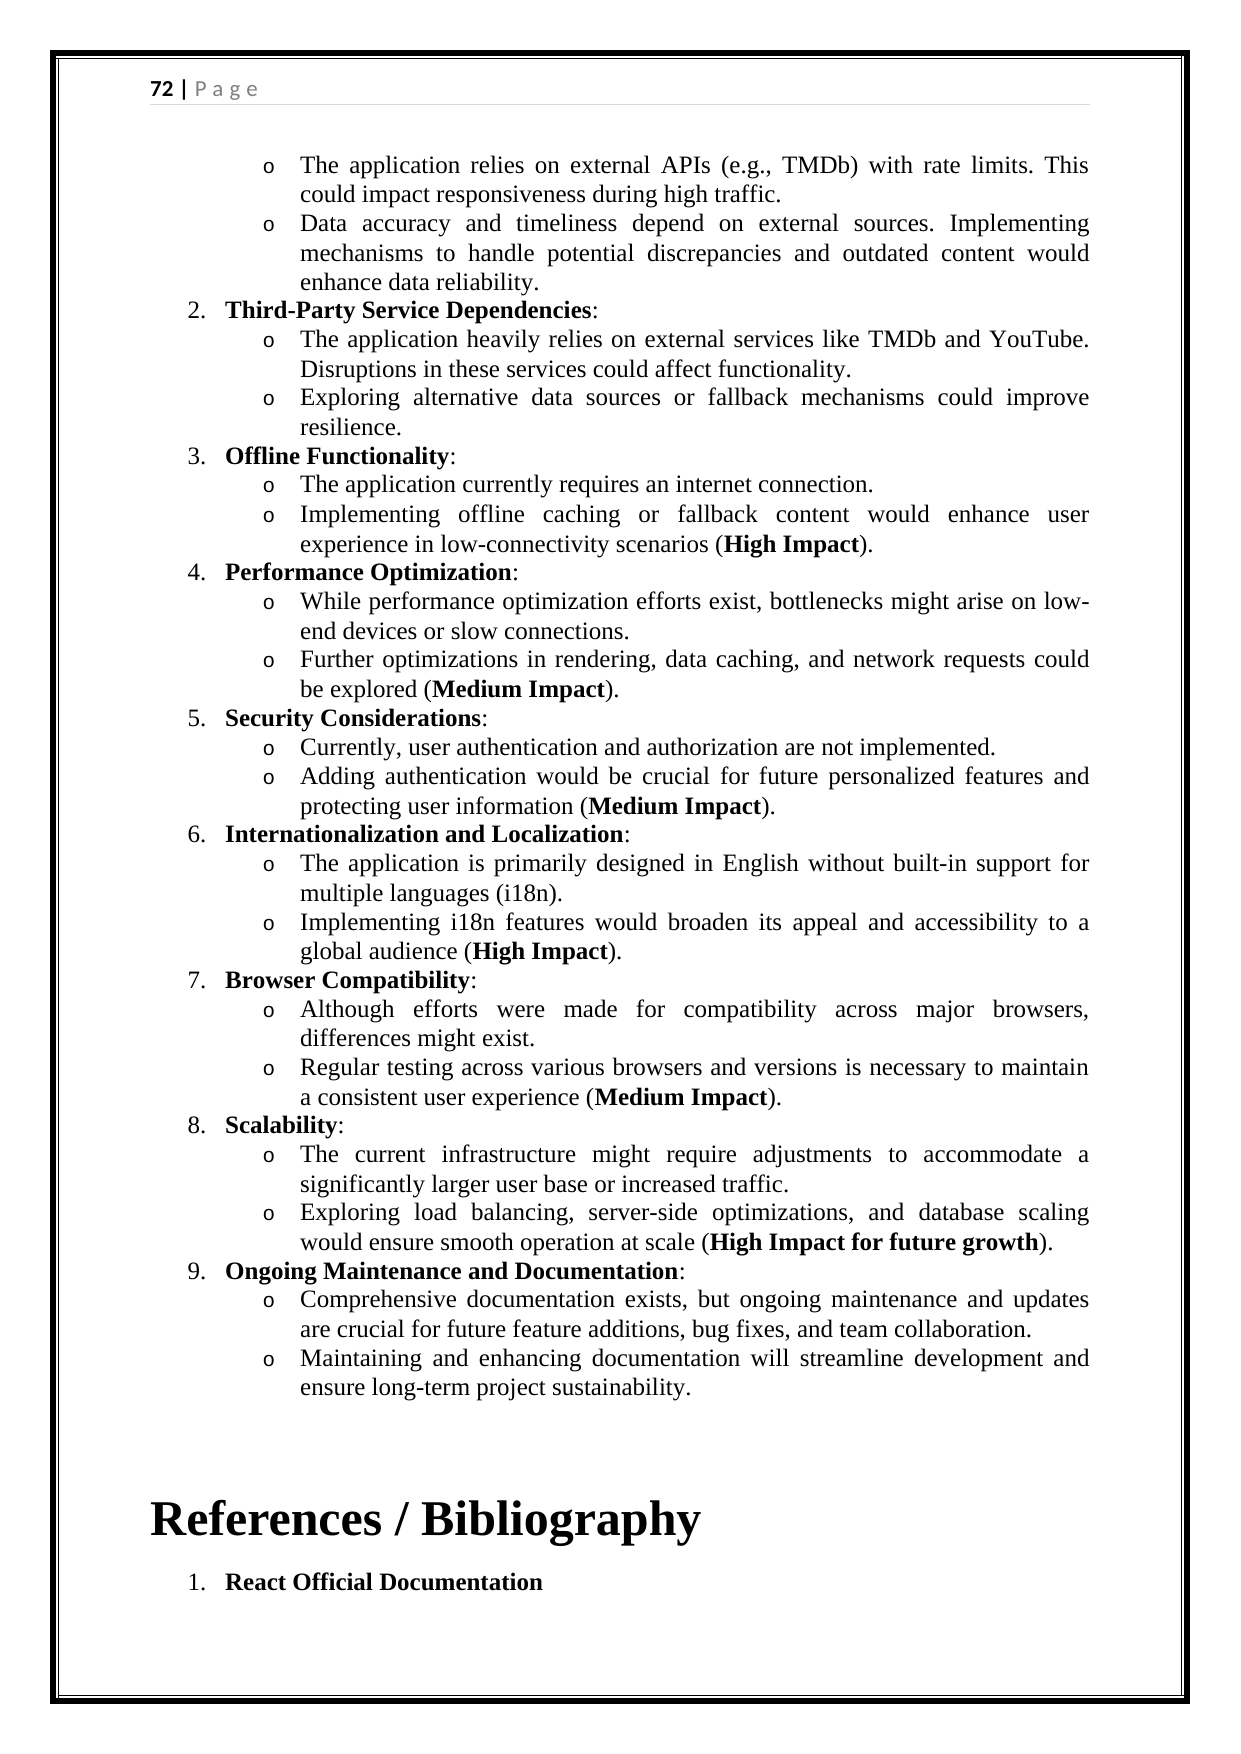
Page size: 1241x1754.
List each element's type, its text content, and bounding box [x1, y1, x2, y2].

list Further optimizations in rendering, data caching, and network requests could be explored (Medium Impact). [262, 644, 1090, 703]
list Implementing i18n features would broaden its appeal and accessibility to a global audience (High Impact). [262, 907, 1090, 965]
list The application relies on external APIs (e.g., TMDb) with rate limits. This could impact responsiveness during high traffic. [262, 150, 1090, 208]
list Regular testing across various browsers and versions is necessary to maintain a consistent user experience (Medium Impact). [262, 1052, 1090, 1110]
list The current infrastructure might require adjustments to accommodate a significantly larger user base or increased traffic. [262, 1139, 1090, 1197]
list The application currently requires an internet connection. [262, 469, 1090, 499]
list Performance Optimization: [187, 557, 1090, 586]
list Maintaining and enhancing documentation will streamline development and ensure long-term project sustainability. [262, 1343, 1090, 1401]
list Ongoing Maintenance and Documentation: [187, 1256, 1090, 1284]
list While performance optimization efforts exist, bottlenecks might arise on low-end devices or slow connections. [262, 586, 1090, 644]
list The application heavily relies on external services like TMDb and YouTube. Disruptions in these services could affect functionality. [262, 324, 1090, 382]
list Scalability: [187, 1110, 1090, 1139]
list Adding authentication would be crucial for future personalized features and protecting user information (Medium Impact). [262, 761, 1090, 819]
list React Official Documentation [187, 1567, 1090, 1596]
list Third-Party Service Dependencies: [187, 295, 1090, 324]
list Offline Functionality: [187, 441, 1090, 469]
text References / Bibliography [150, 1488, 1090, 1546]
list Comprehensive documentation exists, but ongoing maintenance and updates are crucial for future feature additions, bug fixes, and team collaboration. [262, 1284, 1090, 1343]
list Exploring alternative data sources or fallback mechanisms could improve resilience. [262, 382, 1090, 441]
list Browser Compatibility: [187, 965, 1090, 994]
list Although efforts were made for compatibility across major browsers, differences might exist. [262, 994, 1090, 1052]
list Security Considerations: [187, 703, 1090, 732]
list Currently, user authentication and authorization are not implemented. [262, 732, 1090, 761]
list Exploring load balancing, server-side optimizations, and database scaling would ensure smooth operation at scale (High Impact for future growth). [262, 1197, 1090, 1256]
list Implementing offline caching or fallback content would enhance user experience in low-connectivity scenarios (High Impact). [262, 499, 1090, 557]
list Data accuracy and timeliness depend on external sources. Implementing mechanisms to handle potential discrepancies and outdated content would enhance data reliability. [262, 208, 1090, 295]
list Internationalization and Localization: [187, 819, 1090, 848]
list The application is primarily designed in English without built-in support for multiple languages (i18n). [262, 848, 1090, 907]
